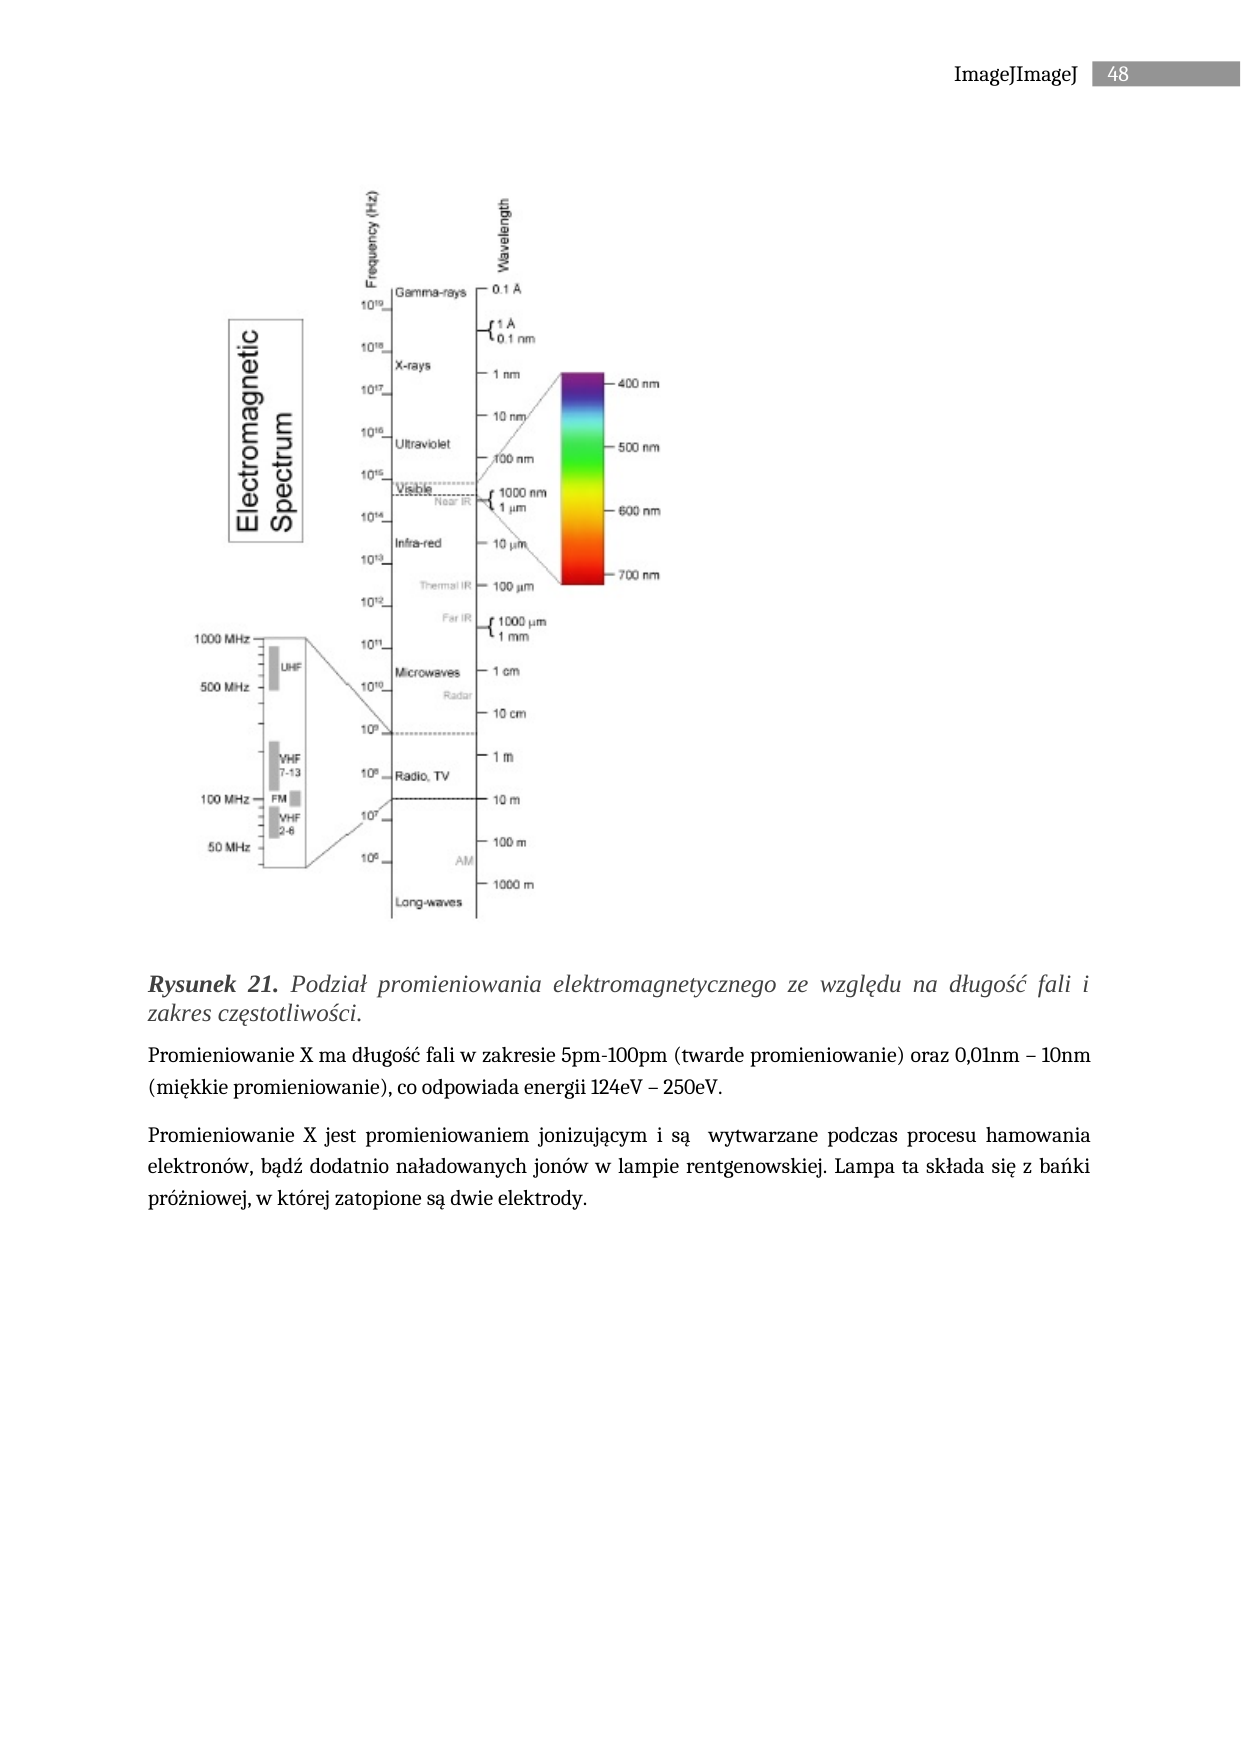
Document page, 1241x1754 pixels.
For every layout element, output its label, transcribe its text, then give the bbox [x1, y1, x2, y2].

picture [147, 147, 736, 947]
text Promieniowanie X ma długość fali w zakresie 5pm-100pm (twarde promieniowanie) oraz 0,01nm – 10nm (miękkie promieniowanie), co odpowiada energii 124eV – 250eV. [148, 1043, 1092, 1100]
text Promieniowanie X jest promieniowaniem jonizującym i są wytwarzane podczas procesu hamowania elektronów, bądź dodatnio naładowanych jonów w lampie rentgenowskiej. Lampa ta składa się z bańki próżniowej, w której zatopione są dwie elektrody. [148, 1123, 1092, 1211]
text Rysunek 21. Podział promieniowania elektromagnetycznego ze względu na długość fali i zakres częstotliwości. [148, 969, 1092, 1027]
